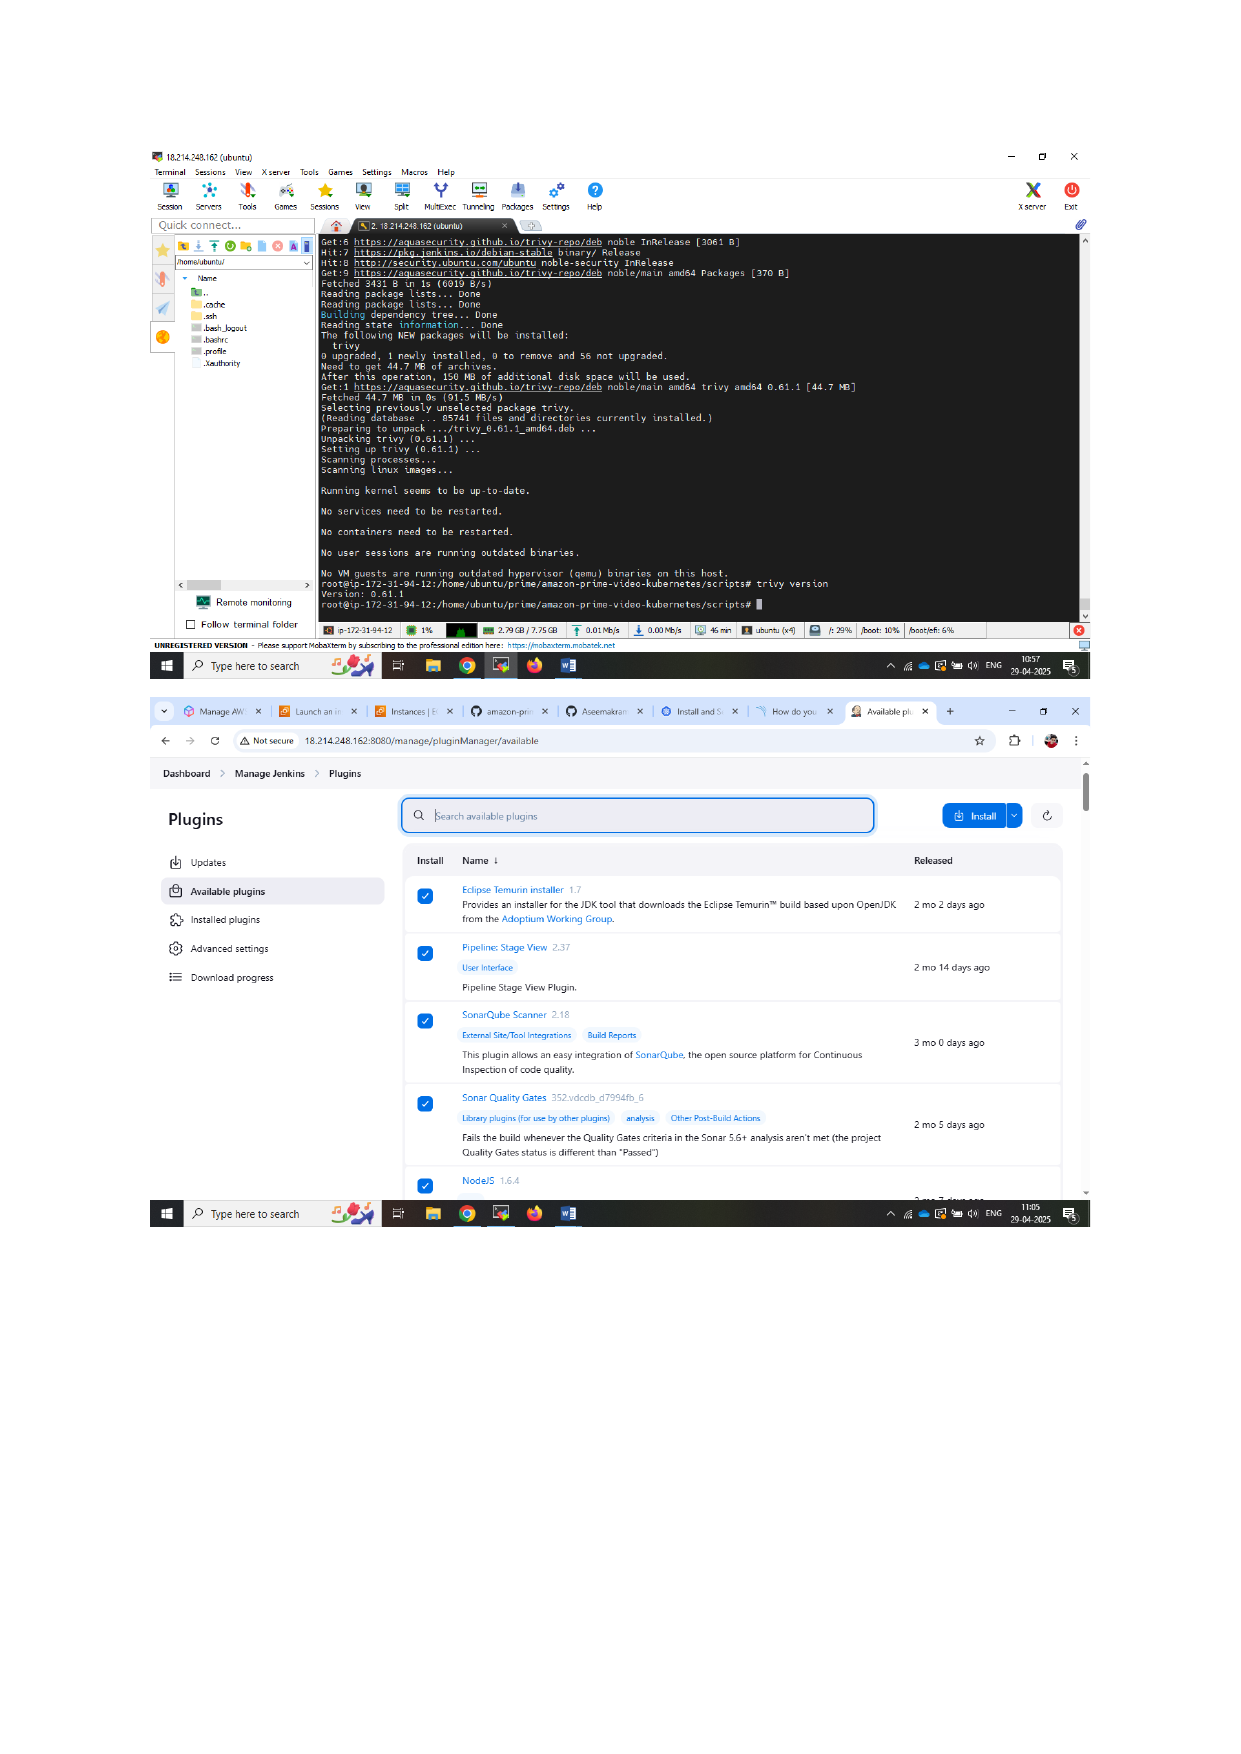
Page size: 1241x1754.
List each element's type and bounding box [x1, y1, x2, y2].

picture [150, 150, 1091, 679]
picture [150, 697, 1091, 1227]
